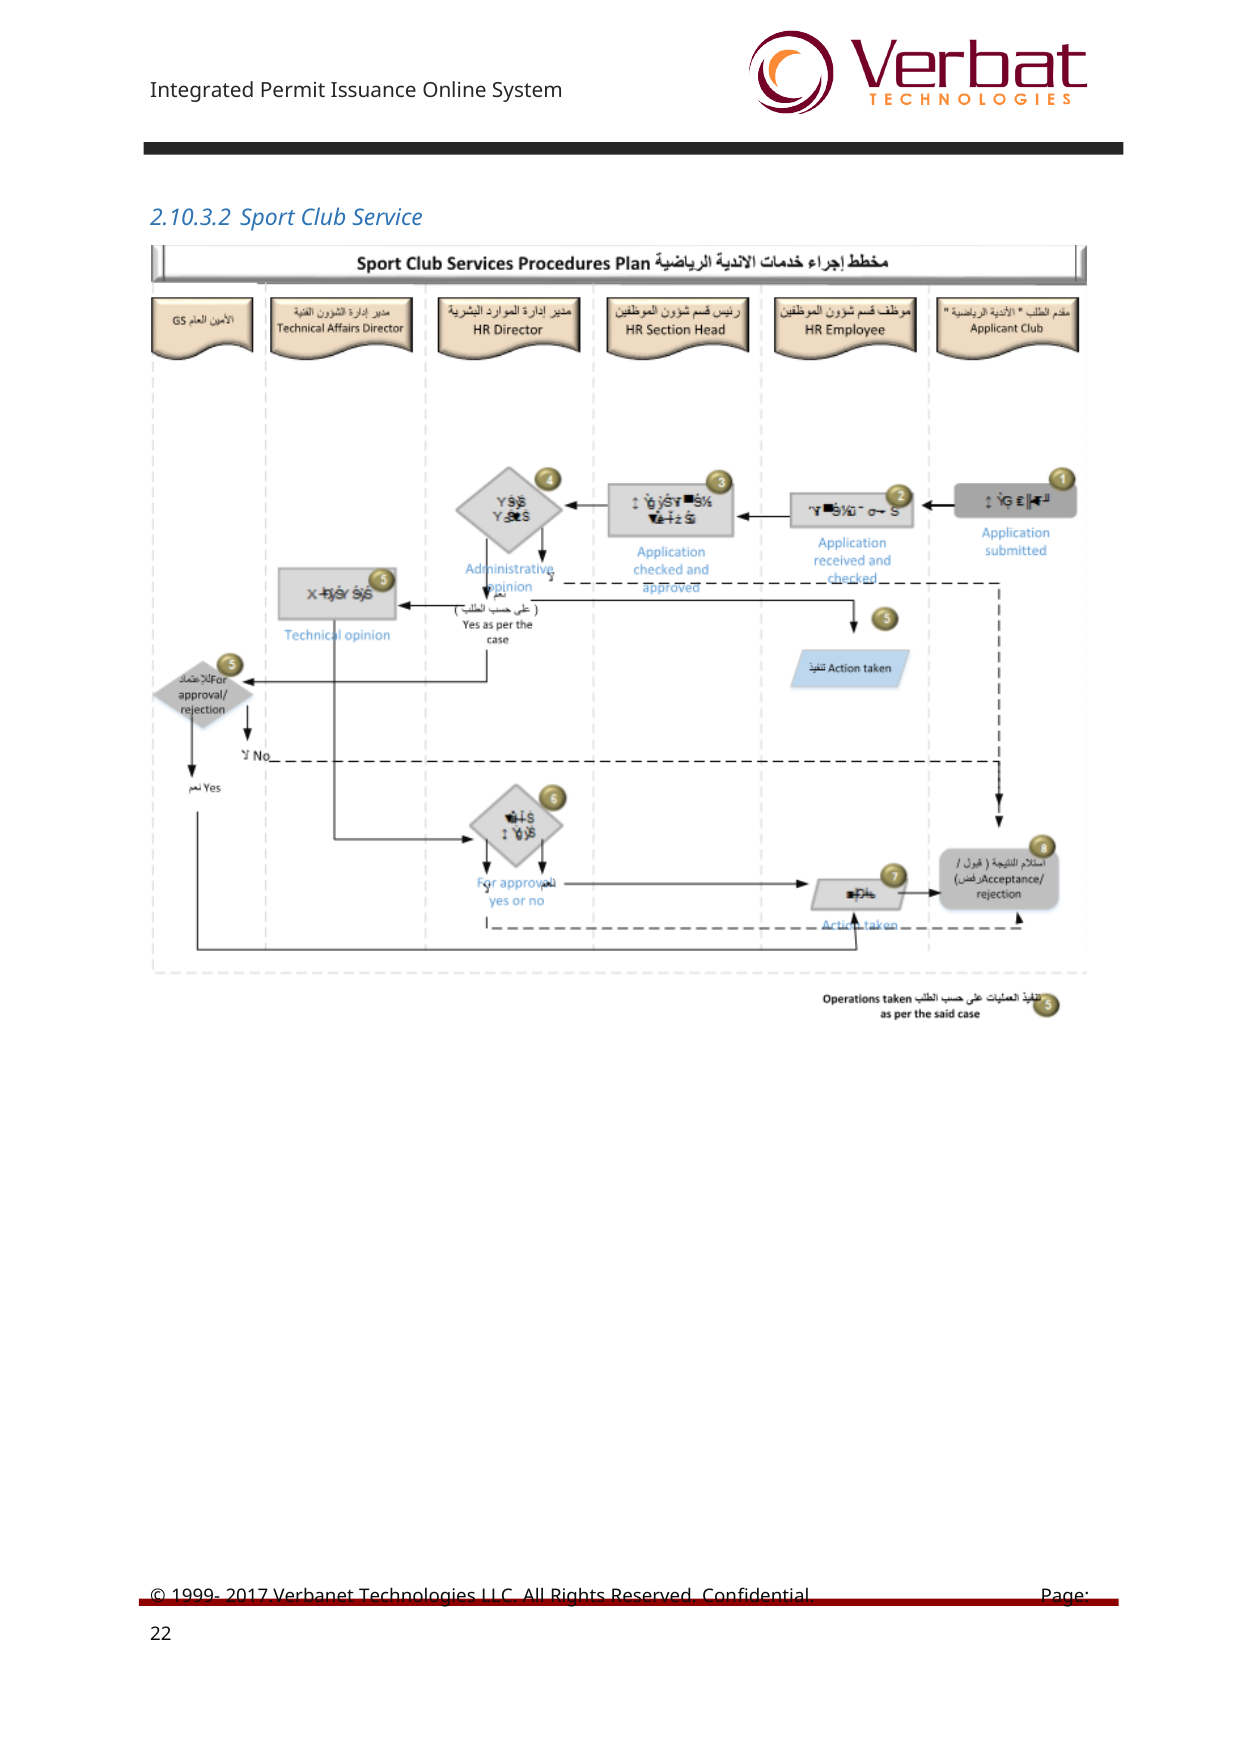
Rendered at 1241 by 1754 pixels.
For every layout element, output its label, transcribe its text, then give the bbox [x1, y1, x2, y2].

subtitle Sport Club Service [150, 196, 1090, 233]
picture [150, 245, 1087, 1029]
picture [745, 26, 1089, 114]
